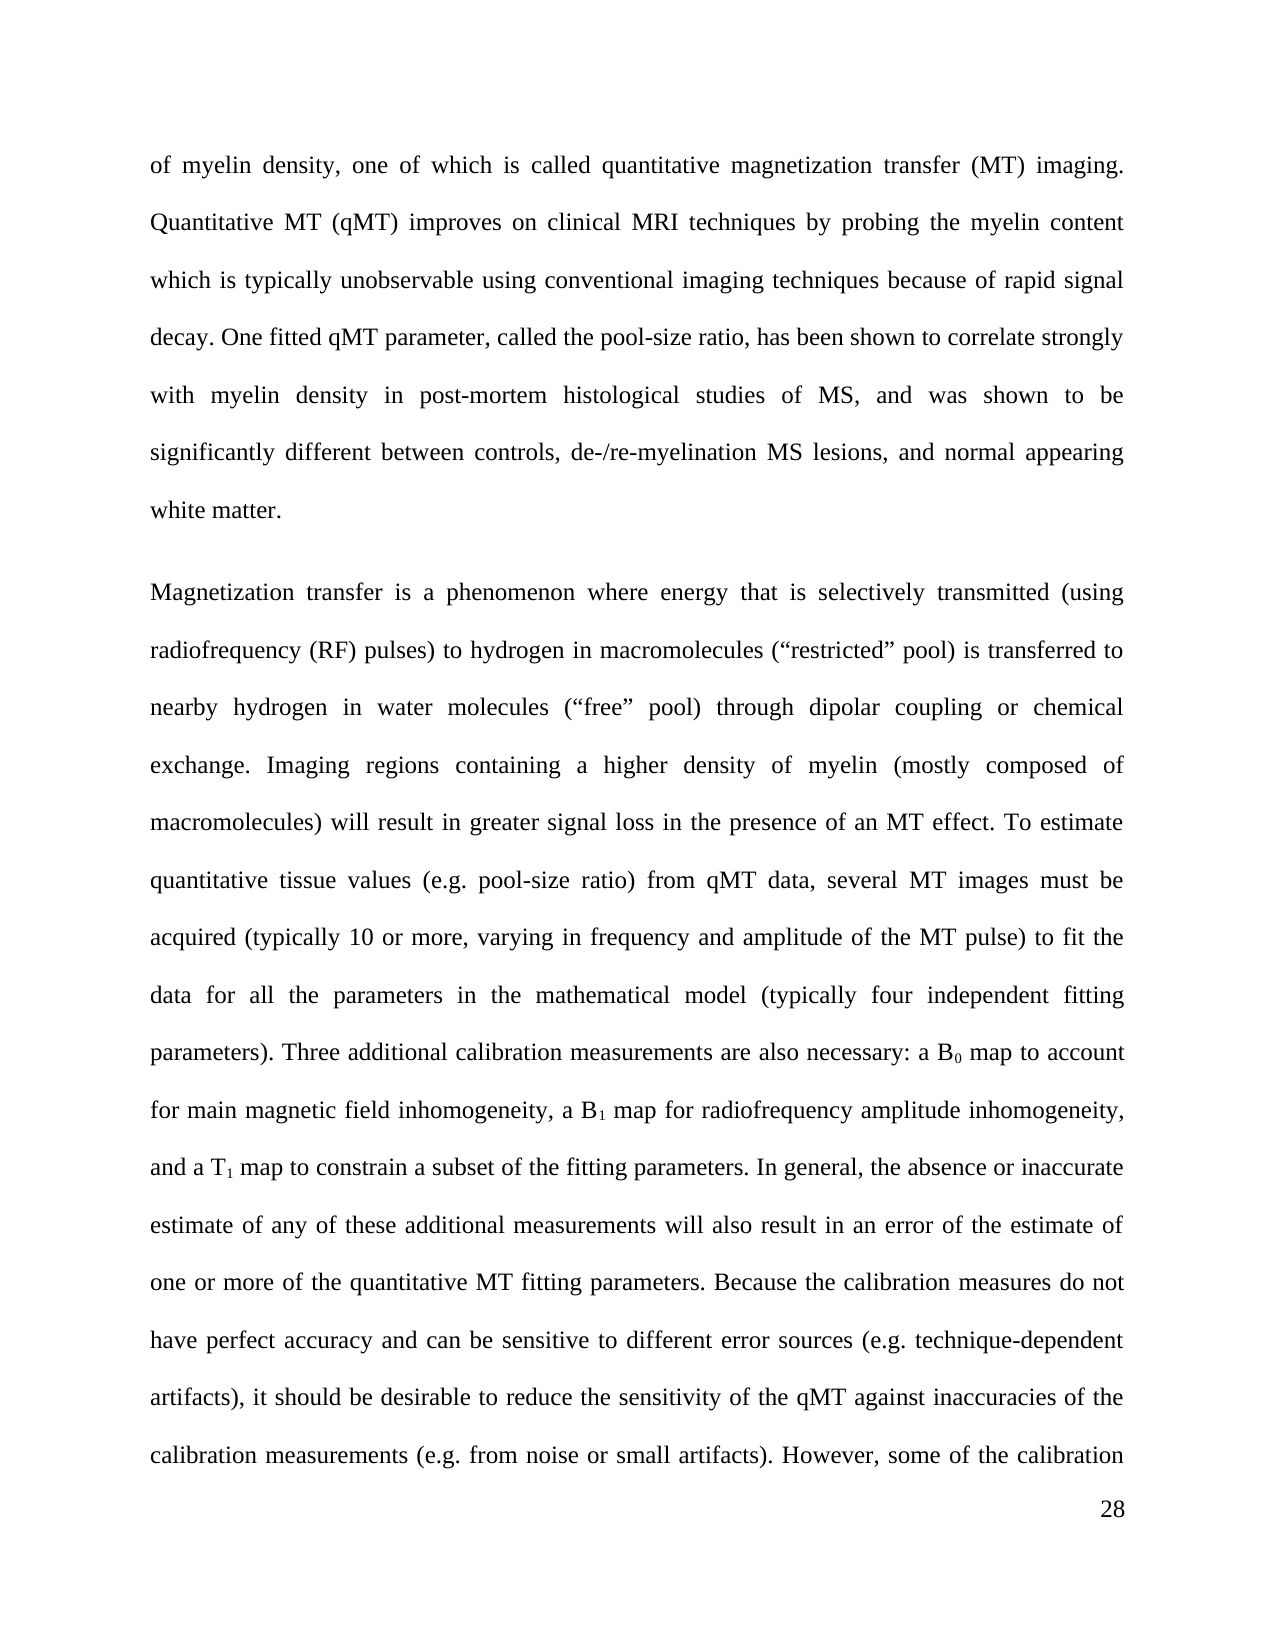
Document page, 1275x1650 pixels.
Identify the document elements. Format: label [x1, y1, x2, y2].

text [150, 150, 1125, 524]
text [150, 577, 1125, 1469]
